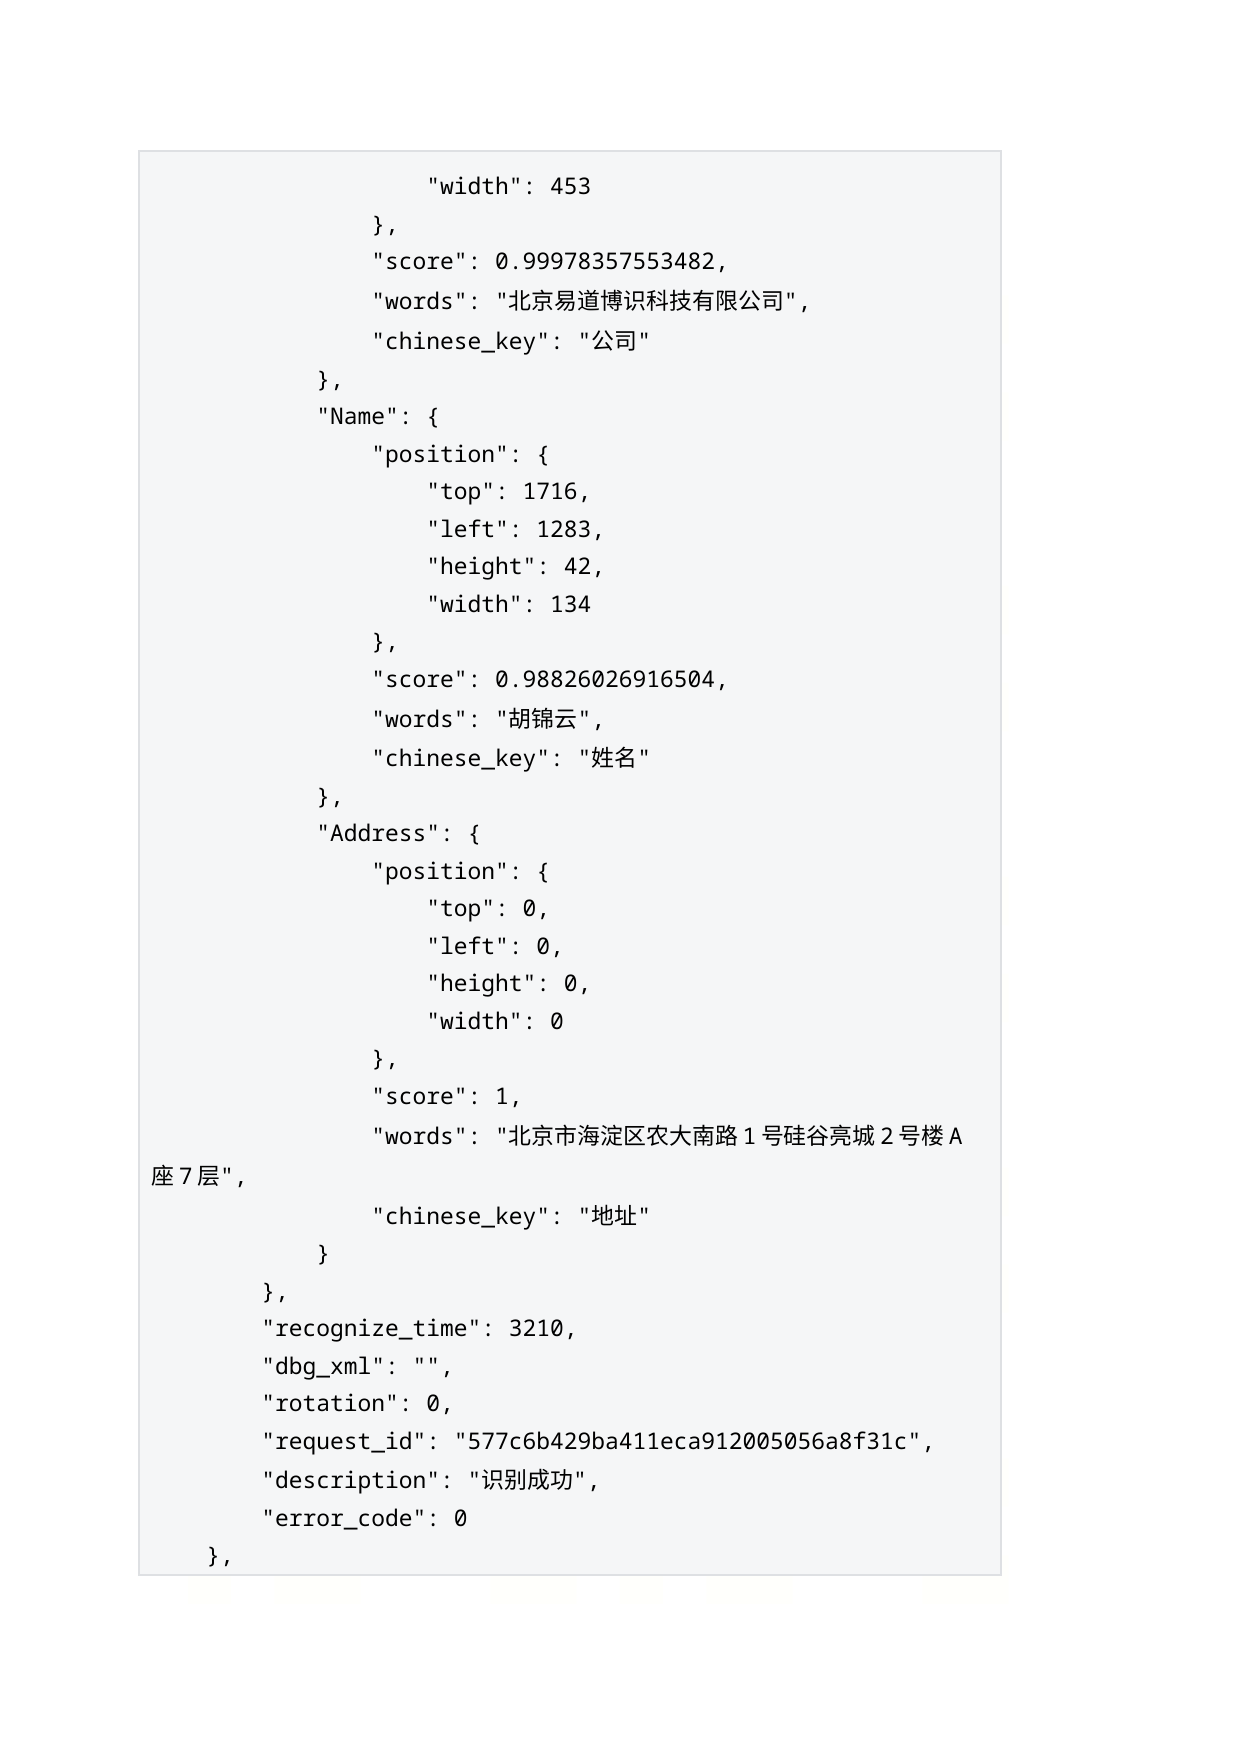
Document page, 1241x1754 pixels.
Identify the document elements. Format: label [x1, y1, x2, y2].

picture [188, 150, 1052, 1604]
table_header [140, 152, 1000, 1574]
